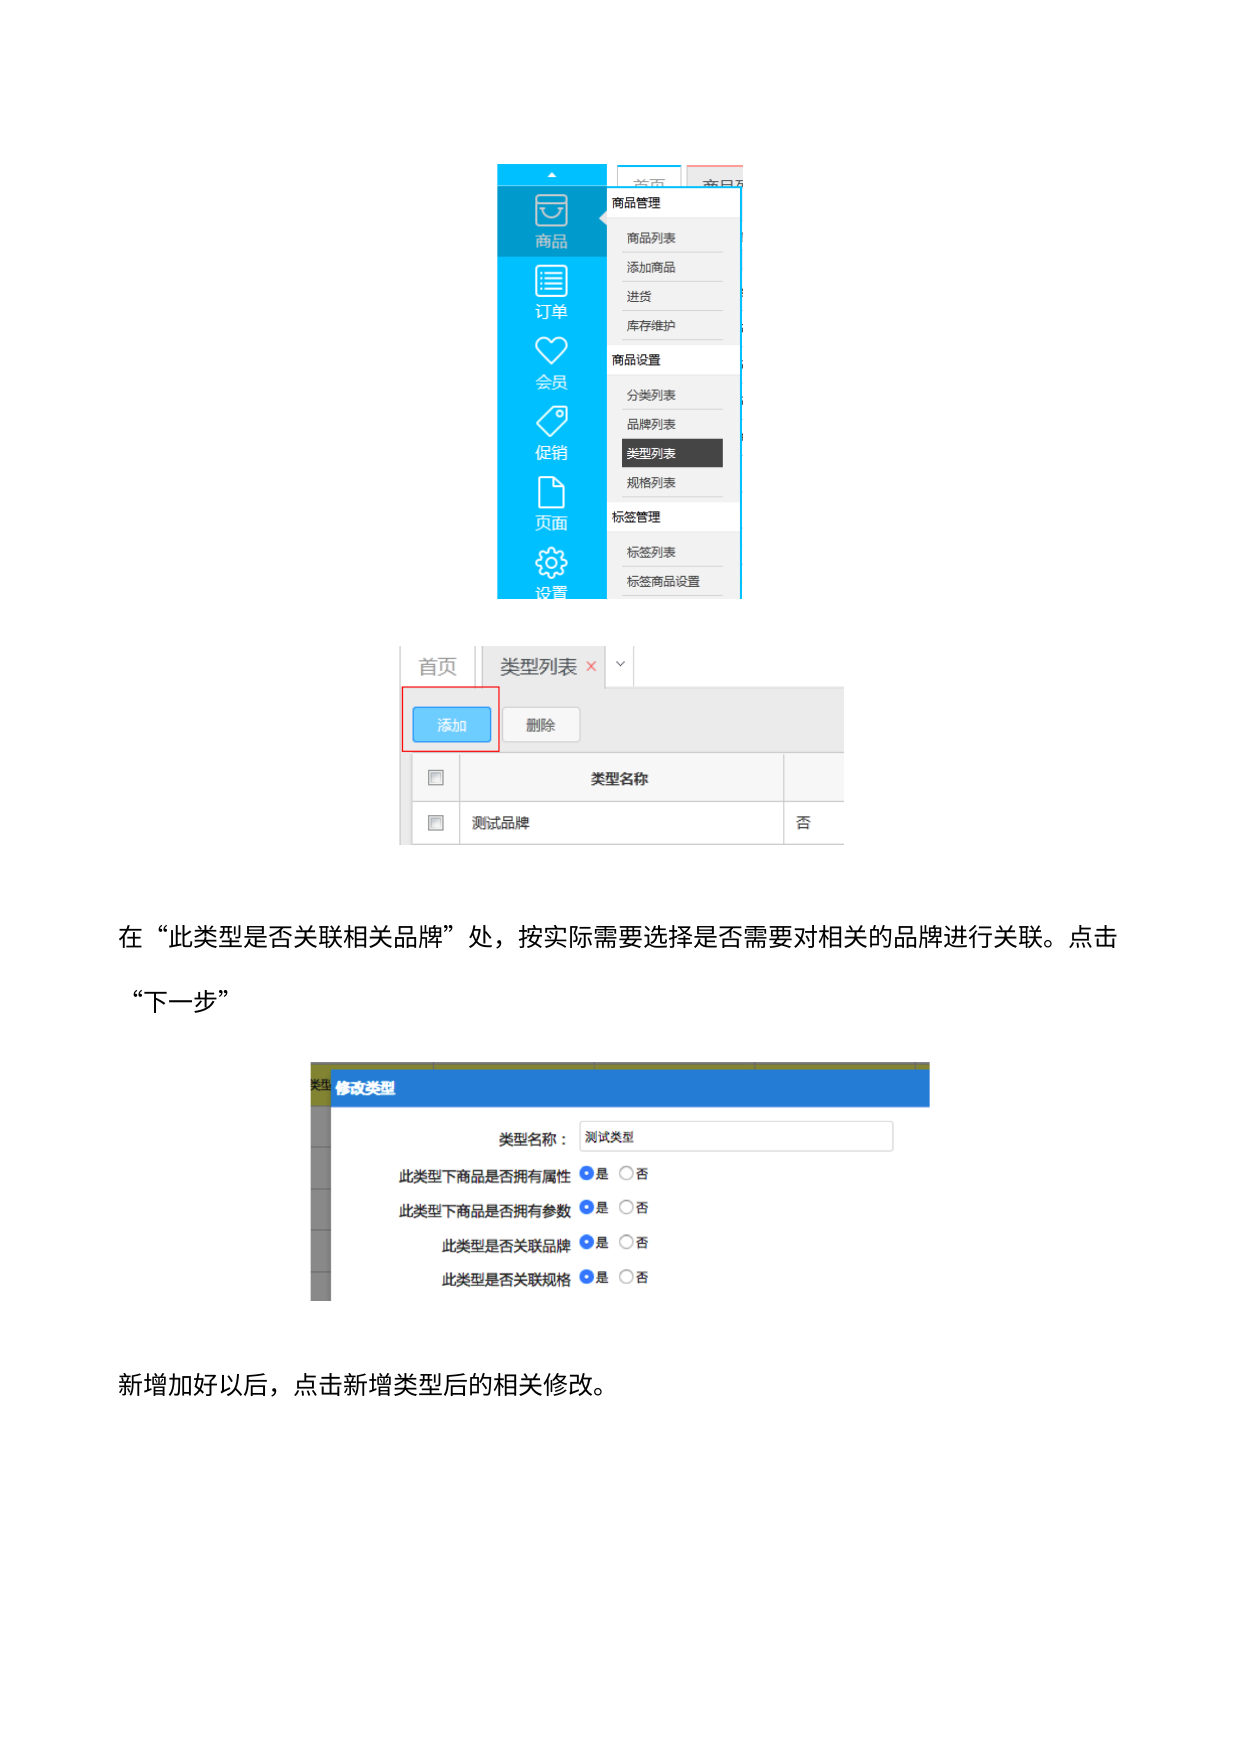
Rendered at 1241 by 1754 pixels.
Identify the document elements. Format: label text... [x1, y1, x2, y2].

picture [396, 646, 844, 845]
picture [600, 189, 739, 599]
picture [537, 406, 567, 436]
picture [497, 162, 743, 186]
picture [536, 547, 567, 578]
picture [537, 236, 542, 247]
text 在“此类型是否关联相关品牌”处，按实际需要选择是否需要对相关的品牌进行关联。点击“下一步” [118, 903, 1122, 1033]
picture [537, 446, 546, 459]
picture [536, 337, 567, 364]
picture [536, 195, 567, 226]
picture [561, 520, 566, 530]
picture [553, 586, 562, 592]
text 新增加好以后，点击新增类型后的相关修改。 [118, 1351, 1122, 1416]
picture [536, 265, 567, 296]
picture [545, 236, 550, 247]
picture [539, 477, 564, 508]
picture [310, 1062, 930, 1301]
